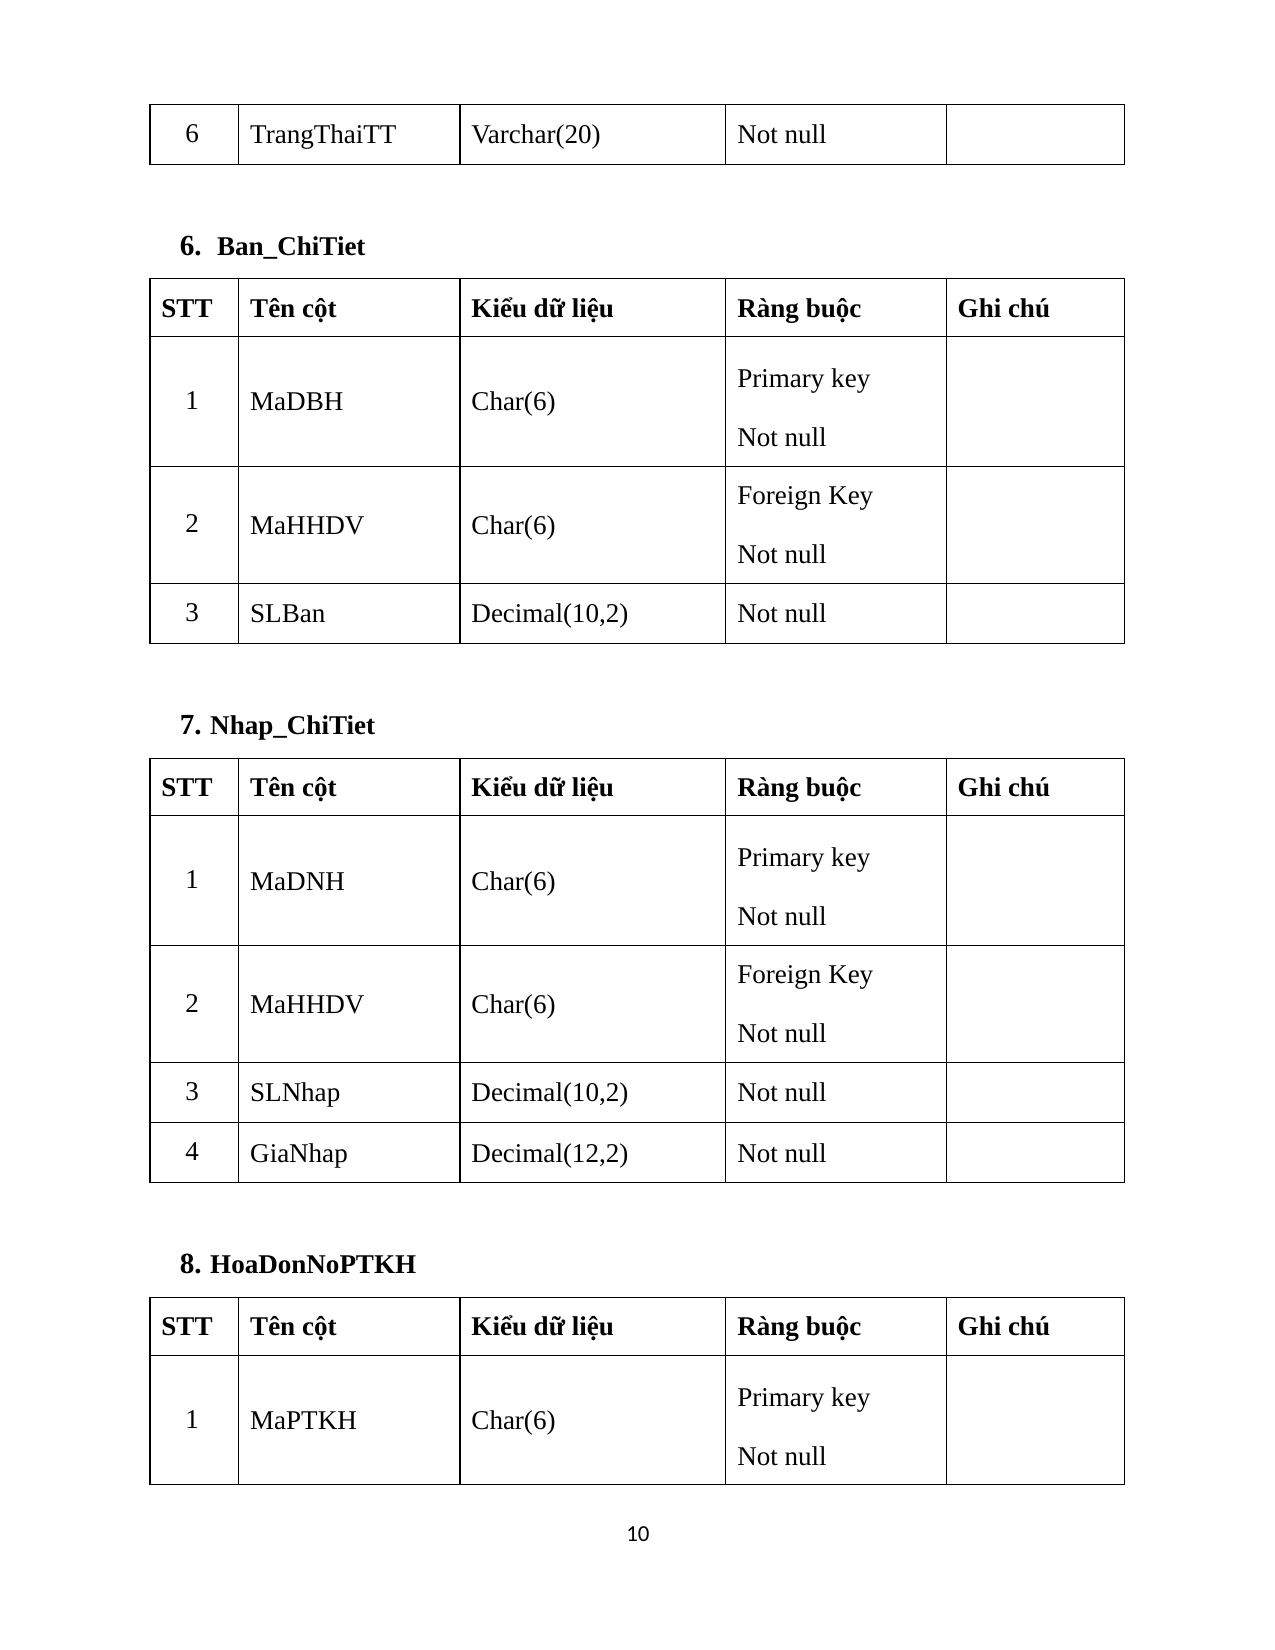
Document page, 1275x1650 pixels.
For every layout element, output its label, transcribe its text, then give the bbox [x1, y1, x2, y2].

table_header Ghi chú [947, 759, 1124, 815]
table_cell [947, 105, 1124, 164]
table_cell Foreign Key Not null [726, 467, 946, 583]
table_cell Char(6) [461, 337, 725, 466]
table_cell [151, 1356, 238, 1484]
table_cell SLBan [239, 584, 459, 643]
table_cell [947, 584, 1124, 643]
table_cell MaDBH [239, 337, 459, 466]
table_header Ghi chú [947, 279, 1124, 336]
table_cell MaPTKH [239, 1356, 459, 1484]
table_cell Char(6) [461, 816, 725, 945]
table_cell [151, 105, 238, 164]
table_cell [947, 946, 1124, 1062]
table_header Tên cột [239, 759, 459, 815]
subtitle Nhap_ChiTiet [179, 707, 1125, 741]
table_cell Not null [726, 584, 946, 643]
table_cell MaDNH [239, 816, 459, 945]
table_cell Decimal(10,2) [461, 1063, 725, 1122]
table_header Kiểu dữ liệu [461, 759, 725, 815]
table_cell Not null [726, 105, 946, 164]
table_cell Char(6) [461, 1356, 725, 1484]
table_cell MaHHDV [239, 467, 459, 583]
table_cell Foreign Key Not null [726, 946, 946, 1062]
table_cell Char(6) [461, 946, 725, 1062]
table_header Ràng buộc [726, 759, 946, 815]
table_header Tên cột [239, 1298, 459, 1355]
table_cell [947, 467, 1124, 583]
table_header Kiểu dữ liệu [461, 1298, 725, 1355]
subtitle HoaDonNoPTKH [179, 1247, 1125, 1280]
table_header Ràng buộc [726, 1298, 946, 1355]
table_cell MaHHDV [239, 946, 459, 1062]
table_cell GiaNhap [239, 1123, 459, 1182]
table_header Ghi chú [947, 1298, 1124, 1355]
table_header Kiểu dữ liệu [461, 279, 725, 336]
table_header STT [151, 759, 238, 815]
table_header Tên cột [239, 279, 459, 336]
table_cell Varchar(20) [461, 105, 725, 164]
table_cell Char(6) [461, 467, 725, 583]
table_cell Primary key Not null [726, 1356, 946, 1484]
table_cell [151, 337, 238, 466]
table_cell [947, 337, 1124, 466]
table_cell Decimal(12,2) [461, 1123, 725, 1182]
table_header STT [151, 1298, 238, 1355]
table_cell [947, 1123, 1124, 1182]
subtitle Ban_ChiTiet [179, 228, 1125, 262]
table_header Ràng buộc [726, 279, 946, 336]
table_cell [151, 1063, 238, 1122]
table_cell Primary key Not null [726, 337, 946, 466]
table_cell Not null [726, 1123, 946, 1182]
table_cell TrangThaiTT [239, 105, 459, 164]
table_cell SLNhap [239, 1063, 459, 1122]
table_header STT [151, 279, 238, 336]
table_cell [151, 1123, 238, 1182]
table_cell [151, 467, 238, 583]
table_cell Not null [726, 1063, 946, 1122]
table_cell [151, 584, 238, 643]
table_cell Decimal(10,2) [461, 584, 725, 643]
table_cell [947, 1356, 1124, 1484]
table_cell [947, 816, 1124, 945]
table_cell [151, 816, 238, 945]
table_cell [151, 946, 238, 1062]
table_cell [947, 1063, 1124, 1122]
table_cell Primary key Not null [726, 816, 946, 945]
